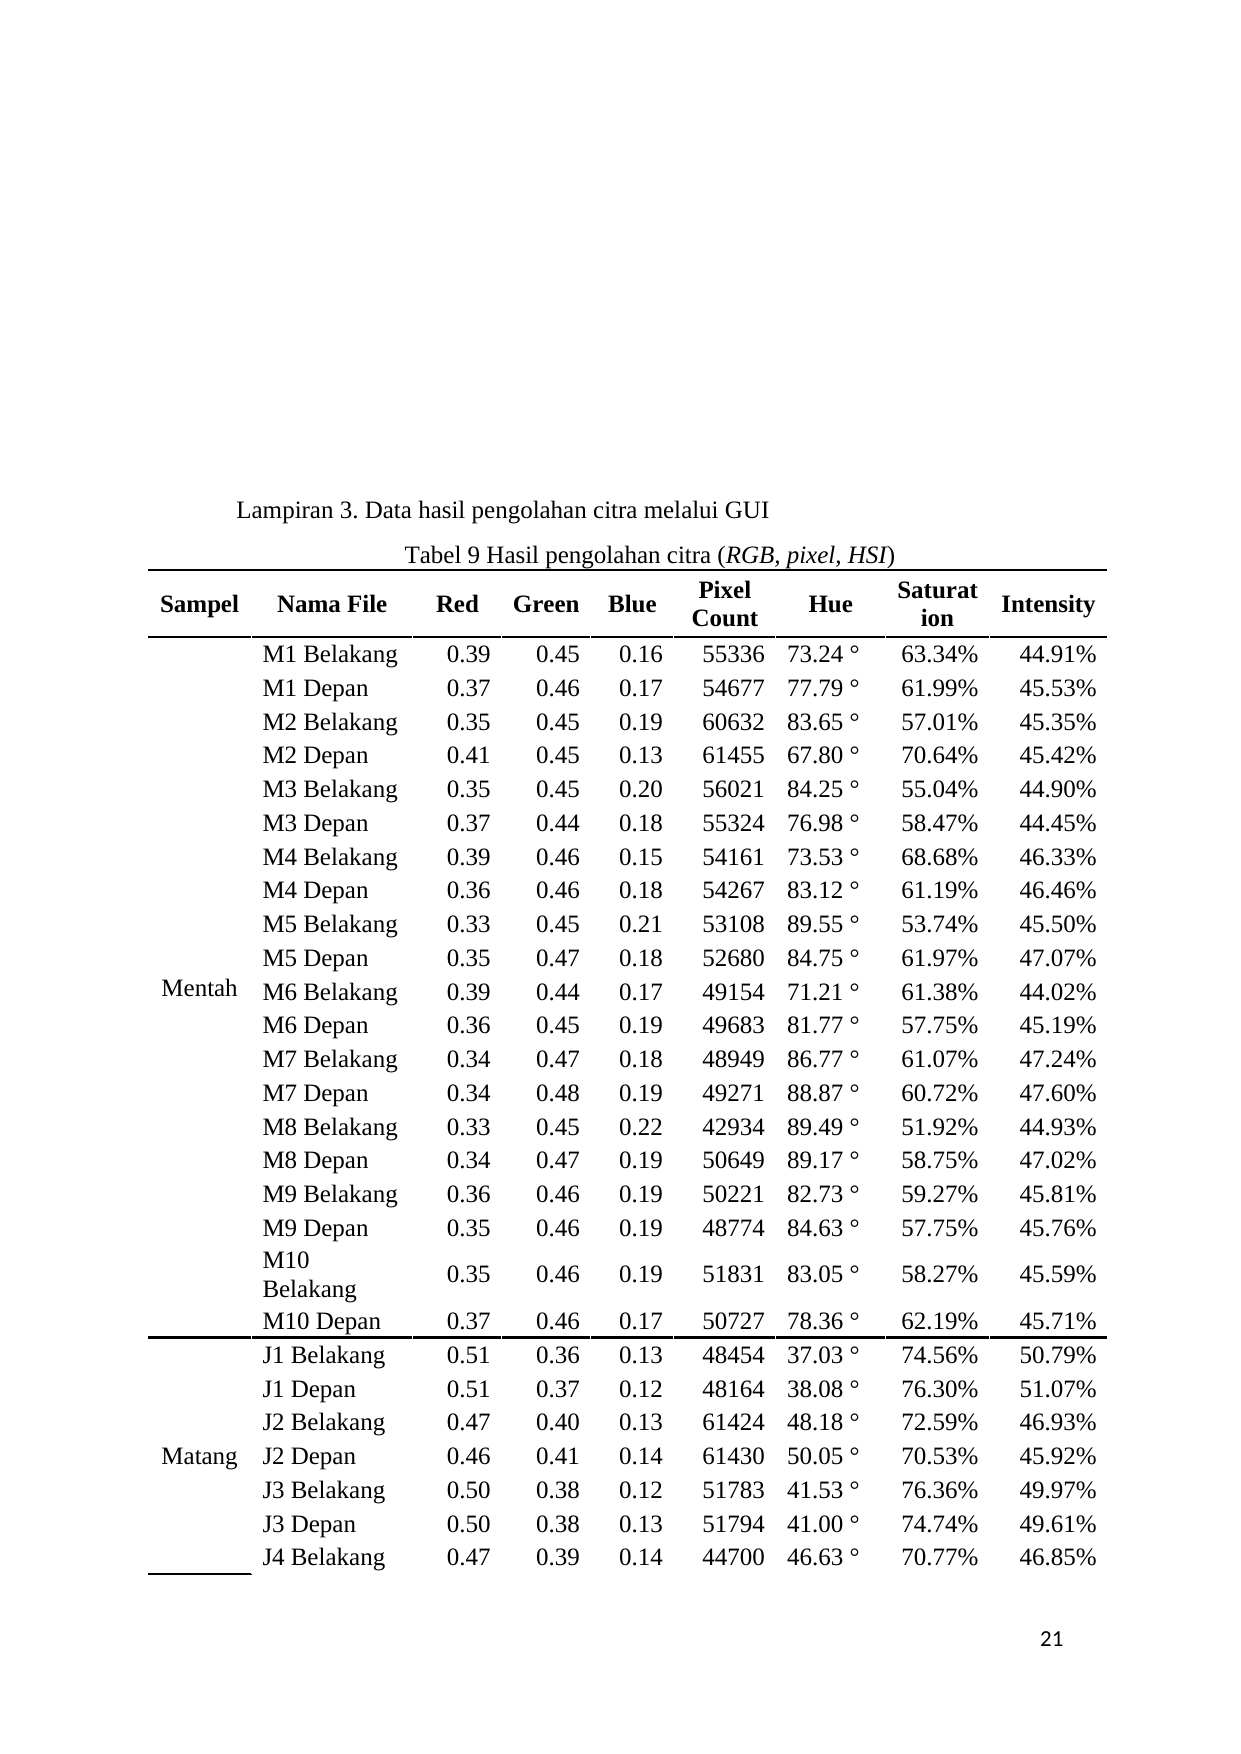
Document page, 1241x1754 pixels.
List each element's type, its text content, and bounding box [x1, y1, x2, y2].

table_cell 0.45 [502, 704, 590, 737]
table_cell M6 Depan [252, 1008, 412, 1041]
table_cell 0.47 [413, 1405, 501, 1438]
table_cell 49683 [674, 1008, 775, 1041]
table_cell 0.21 [591, 907, 673, 939]
table_cell J2 Depan [252, 1439, 412, 1471]
table_cell 0.51 [413, 1371, 501, 1404]
table_cell 59.27% [886, 1177, 989, 1209]
table_cell 44700 [674, 1540, 775, 1573]
table_cell 0.18 [591, 873, 673, 906]
table_cell M3 Belakang [252, 772, 412, 804]
table_cell 48454 [674, 1339, 775, 1370]
table_cell 0.40 [502, 1405, 590, 1438]
table_cell 0.38 [502, 1506, 590, 1539]
table_cell 63.34% [886, 638, 989, 669]
table_cell 77.79 ° [776, 670, 885, 703]
table_cell 44.45% [990, 805, 1107, 838]
table_cell M1 Depan [252, 670, 412, 703]
table_cell 50649 [674, 1143, 775, 1176]
table_cell J2 Belakang [252, 1405, 412, 1438]
table_cell 51794 [674, 1506, 775, 1539]
table_cell 68.68% [886, 839, 989, 872]
table_cell M7 Belakang [252, 1042, 412, 1074]
table_cell 41.00 ° [776, 1506, 885, 1539]
table_cell 0.47 [502, 1143, 590, 1176]
table_cell 46.33% [990, 839, 1107, 872]
table_cell 0.19 [591, 1008, 673, 1041]
table_header Intensity [990, 571, 1107, 636]
table_cell 0.46 [502, 670, 590, 703]
table_cell 53.74% [886, 907, 989, 939]
table_cell 57.75% [886, 1210, 989, 1243]
table_cell M1 Belakang [252, 638, 412, 669]
table_cell 45.59% [990, 1244, 1107, 1303]
table_cell 45.42% [990, 738, 1107, 771]
table_cell 72.59% [886, 1405, 989, 1438]
table_cell M5 Belakang [252, 907, 412, 939]
table_cell 76.98 ° [776, 805, 885, 838]
table_cell 0.35 [413, 1244, 501, 1303]
table_header Red [413, 571, 501, 636]
table_cell 58.47% [886, 805, 989, 838]
table_cell J1 Depan [252, 1371, 412, 1404]
table_cell 0.19 [591, 1177, 673, 1209]
table_cell 0.35 [413, 940, 501, 973]
table_cell 84.63 ° [776, 1210, 885, 1243]
table_cell 48164 [674, 1371, 775, 1404]
table_cell 0.36 [413, 873, 501, 906]
table_cell 76.30% [886, 1371, 989, 1404]
table_cell 0.36 [413, 1177, 501, 1209]
table_cell 0.50 [413, 1506, 501, 1539]
table_cell M2 Belakang [252, 704, 412, 737]
table_cell 83.65 ° [776, 704, 885, 737]
table_cell 55.04% [886, 772, 989, 804]
table_cell 0.47 [413, 1540, 501, 1573]
table_cell 76.36% [886, 1473, 989, 1505]
table_cell 88.87 ° [776, 1075, 885, 1108]
table_cell 0.45 [502, 772, 590, 804]
table_cell 51783 [674, 1473, 775, 1505]
table_cell 0.12 [591, 1371, 673, 1404]
table_cell 0.45 [502, 907, 590, 939]
table_cell 46.63 ° [776, 1540, 885, 1573]
table_cell 44.90% [990, 772, 1107, 804]
table_header Hue [776, 571, 885, 636]
table_cell M9 Belakang [252, 1177, 412, 1209]
table_cell 45.71% [990, 1304, 1107, 1336]
table_cell 0.46 [502, 1177, 590, 1209]
table_cell 0.45 [502, 1109, 590, 1142]
table_cell 61424 [674, 1405, 775, 1438]
table_cell 0.37 [413, 1304, 501, 1336]
table_cell 61.19% [886, 873, 989, 906]
table_cell 0.19 [591, 1244, 673, 1303]
table_cell 50.05 ° [776, 1439, 885, 1471]
table_cell 0.22 [591, 1109, 673, 1142]
table_cell 42934 [674, 1109, 775, 1142]
table_cell 45.53% [990, 670, 1107, 703]
table_cell 48.18 ° [776, 1405, 885, 1438]
table_cell 0.41 [413, 738, 501, 771]
table_cell J4 Belakang [252, 1540, 412, 1573]
table_cell 0.46 [502, 1244, 590, 1303]
table_cell 0.45 [502, 1008, 590, 1041]
table_cell 0.47 [502, 940, 590, 973]
text Tabel 9 Hasil pengolahan citra (RGB, pixel, HSI) [236, 541, 1063, 569]
table_cell 0.13 [591, 1506, 673, 1539]
table_cell M2 Depan [252, 738, 412, 771]
table_cell 83.12 ° [776, 873, 885, 906]
table_header Sampel [148, 571, 251, 636]
table_cell 70.53% [886, 1439, 989, 1471]
table_cell 56021 [674, 772, 775, 804]
table_cell 46.85% [990, 1540, 1107, 1573]
table_cell 44.91% [990, 638, 1107, 669]
table_cell 55324 [674, 805, 775, 838]
table_cell 61.99% [886, 670, 989, 703]
table_cell 0.45 [502, 738, 590, 771]
table_cell 60632 [674, 704, 775, 737]
table_cell M10 Depan [252, 1304, 412, 1336]
table_cell Mentah [148, 638, 251, 1336]
table_cell 0.18 [591, 805, 673, 838]
table_cell 0.14 [591, 1540, 673, 1573]
table_cell 50221 [674, 1177, 775, 1209]
table_cell 0.39 [413, 974, 501, 1007]
table_cell 0.13 [591, 1339, 673, 1370]
table_cell 38.08 ° [776, 1371, 885, 1404]
table_cell 0.15 [591, 839, 673, 872]
table_cell 84.75 ° [776, 940, 885, 973]
table_cell 44.93% [990, 1109, 1107, 1142]
table_cell 46.46% [990, 873, 1107, 906]
table_cell 89.49 ° [776, 1109, 885, 1142]
table_header Saturation [886, 571, 989, 636]
table_cell 47.02% [990, 1143, 1107, 1176]
table_cell 48949 [674, 1042, 775, 1074]
table_cell 54267 [674, 873, 775, 906]
table_cell 73.24 ° [776, 638, 885, 669]
table_cell 54161 [674, 839, 775, 872]
table_cell 0.18 [591, 940, 673, 973]
table_cell M3 Depan [252, 805, 412, 838]
table_cell 70.77% [886, 1540, 989, 1573]
table_cell J1 Belakang [252, 1339, 412, 1370]
table_cell 53108 [674, 907, 775, 939]
table_cell 0.46 [502, 1304, 590, 1336]
table_cell 0.35 [413, 1210, 501, 1243]
table_cell M9 Depan [252, 1210, 412, 1243]
table_cell M5 Depan [252, 940, 412, 973]
table_cell 74.56% [886, 1339, 989, 1370]
table_cell 57.01% [886, 704, 989, 737]
table_cell 49.61% [990, 1506, 1107, 1539]
table_cell 0.19 [591, 1143, 673, 1176]
table_cell 0.35 [413, 772, 501, 804]
table_cell 0.46 [502, 839, 590, 872]
table_cell 45.19% [990, 1008, 1107, 1041]
table_cell 82.73 ° [776, 1177, 885, 1209]
table_cell 49.97% [990, 1473, 1107, 1505]
table_cell 0.34 [413, 1042, 501, 1074]
table_cell 0.47 [502, 1042, 590, 1074]
table_cell 0.46 [413, 1439, 501, 1471]
table_cell 51831 [674, 1244, 775, 1303]
table_cell 48774 [674, 1210, 775, 1243]
table_cell 0.45 [502, 638, 590, 669]
table_cell 0.37 [413, 670, 501, 703]
table_header Nama File [252, 571, 412, 636]
table_cell 0.13 [591, 738, 673, 771]
table_cell 54677 [674, 670, 775, 703]
table_cell 45.92% [990, 1439, 1107, 1471]
table_cell 0.17 [591, 1304, 673, 1336]
table_cell 45.76% [990, 1210, 1107, 1243]
table_cell 37.03 ° [776, 1339, 885, 1370]
table_cell 58.27% [886, 1244, 989, 1303]
table_cell 0.39 [413, 638, 501, 669]
table_cell 0.44 [502, 805, 590, 838]
table_cell 47.60% [990, 1075, 1107, 1108]
table_cell 51.07% [990, 1371, 1107, 1404]
table_cell M7 Depan [252, 1075, 412, 1108]
table_cell 0.16 [591, 638, 673, 669]
table_cell 0.38 [502, 1473, 590, 1505]
table_cell 45.35% [990, 704, 1107, 737]
table_cell 0.35 [413, 704, 501, 737]
table_cell 71.21 ° [776, 974, 885, 1007]
table_cell 0.51 [413, 1339, 501, 1370]
table_cell 0.44 [502, 974, 590, 1007]
table_cell 55336 [674, 638, 775, 669]
table_cell 49271 [674, 1075, 775, 1108]
table_header Pixel Count [674, 571, 775, 636]
table_cell 0.34 [413, 1143, 501, 1176]
table_cell M10 Belakang [252, 1244, 412, 1303]
table_cell 0.33 [413, 1109, 501, 1142]
table_cell M6 Belakang [252, 974, 412, 1007]
table_cell 0.46 [502, 873, 590, 906]
table_cell M4 Depan [252, 873, 412, 906]
table_cell 0.39 [413, 839, 501, 872]
table_cell 45.81% [990, 1177, 1107, 1209]
table_cell 0.20 [591, 772, 673, 804]
table_cell 0.37 [502, 1371, 590, 1404]
table_cell 0.19 [591, 1075, 673, 1108]
table_cell 47.07% [990, 940, 1107, 973]
table_cell 78.36 ° [776, 1304, 885, 1336]
table_cell 58.75% [886, 1143, 989, 1176]
table_cell 61.38% [886, 974, 989, 1007]
table_cell 0.33 [413, 907, 501, 939]
table_cell 61.97% [886, 940, 989, 973]
table_cell 0.41 [502, 1439, 590, 1471]
table_cell Matang [148, 1339, 251, 1573]
table_cell M8 Belakang [252, 1109, 412, 1142]
table_cell 74.74% [886, 1506, 989, 1539]
text Lampiran 3. Data hasil pengolahan citra melalui GUI [236, 495, 1063, 524]
table_cell 0.36 [413, 1008, 501, 1041]
table_cell 61455 [674, 738, 775, 771]
table_cell 0.18 [591, 1042, 673, 1074]
table_cell 0.17 [591, 670, 673, 703]
table_cell 89.17 ° [776, 1143, 885, 1176]
table_cell 47.24% [990, 1042, 1107, 1074]
table_cell 84.25 ° [776, 772, 885, 804]
table_cell J3 Depan [252, 1506, 412, 1539]
table_cell 70.64% [886, 738, 989, 771]
table_cell 0.34 [413, 1075, 501, 1108]
table_cell 0.50 [413, 1473, 501, 1505]
table_cell 0.12 [591, 1473, 673, 1505]
table_cell J3 Belakang [252, 1473, 412, 1505]
table_cell 0.13 [591, 1405, 673, 1438]
table_cell 67.80 ° [776, 738, 885, 771]
table_cell 0.17 [591, 974, 673, 1007]
table_cell 0.14 [591, 1439, 673, 1471]
table_cell 46.93% [990, 1405, 1107, 1438]
table_cell 0.46 [502, 1210, 590, 1243]
table_cell 73.53 ° [776, 839, 885, 872]
table_cell 57.75% [886, 1008, 989, 1041]
table_cell 61.07% [886, 1042, 989, 1074]
table_cell 50727 [674, 1304, 775, 1336]
table_cell M8 Depan [252, 1143, 412, 1176]
table_cell 89.55 ° [776, 907, 885, 939]
table_cell 61430 [674, 1439, 775, 1471]
table_cell 83.05 ° [776, 1244, 885, 1303]
table_cell 81.77 ° [776, 1008, 885, 1041]
table_cell 62.19% [886, 1304, 989, 1336]
table_cell 0.19 [591, 704, 673, 737]
table_cell 50.79% [990, 1339, 1107, 1370]
table_cell 44.02% [990, 974, 1107, 1007]
table_cell 0.39 [502, 1540, 590, 1573]
table_cell 86.77 ° [776, 1042, 885, 1074]
table_cell 60.72% [886, 1075, 989, 1108]
table_cell 0.37 [413, 805, 501, 838]
table_cell 45.50% [990, 907, 1107, 939]
table_cell 0.36 [502, 1339, 590, 1370]
table_cell 51.92% [886, 1109, 989, 1142]
table_cell 52680 [674, 940, 775, 973]
table_cell 0.48 [502, 1075, 590, 1108]
table_header Green [502, 571, 590, 636]
table_cell 49154 [674, 974, 775, 1007]
table_cell M4 Belakang [252, 839, 412, 872]
table_header Blue [591, 571, 673, 636]
table_cell 41.53 ° [776, 1473, 885, 1505]
table_cell 0.19 [591, 1210, 673, 1243]
